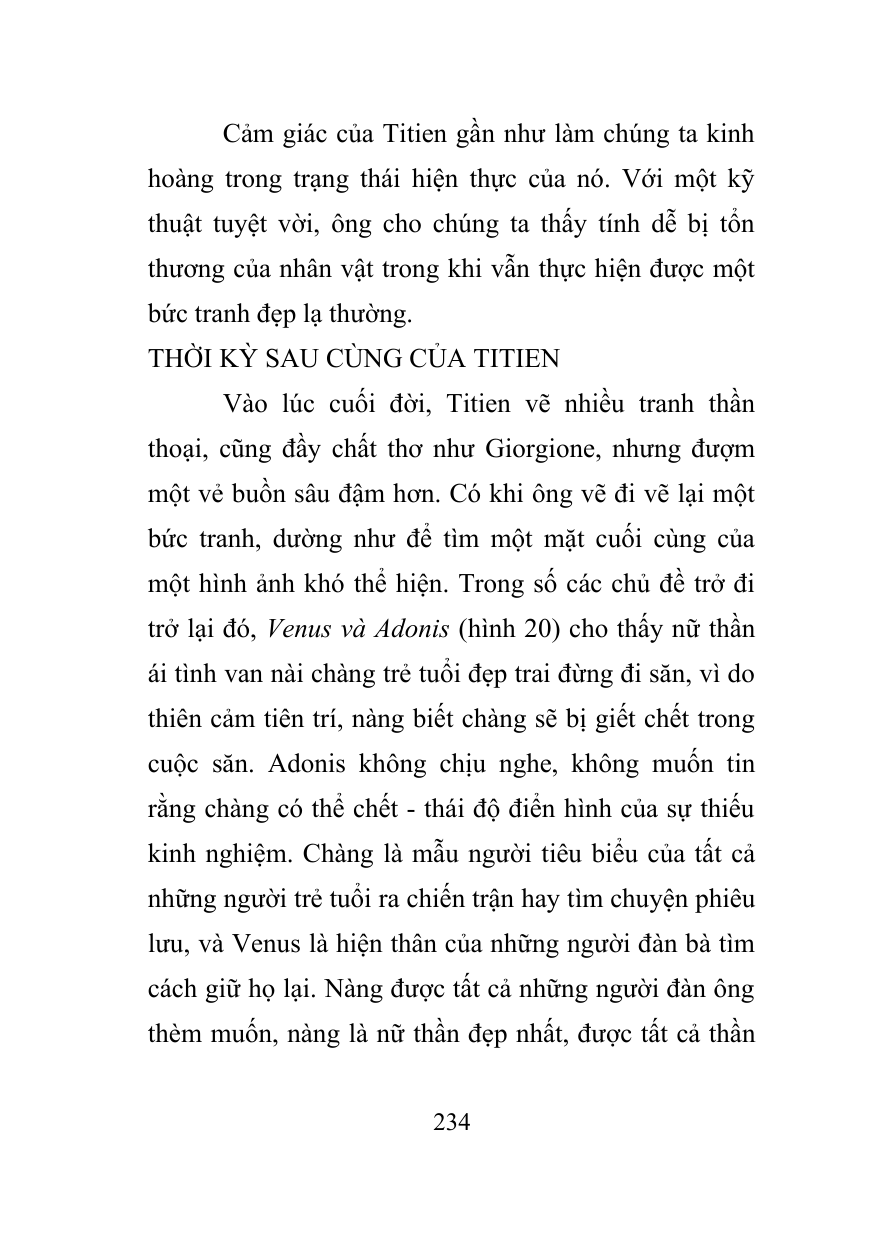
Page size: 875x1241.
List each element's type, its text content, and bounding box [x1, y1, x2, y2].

text Cảm giác của Titien gần như làm chúng ta kinh hoàng trong trạng thái hiện thực của nó. Với một kỹ thuật tuyệt vời, ông cho chúng ta thấy tính dễ bị tổn thương của nhân vật trong khi vẫn thực hiện được một bức tranh đẹp lạ thường. [148, 118, 756, 328]
text THỜI KỲ SAU CÙNG CỦA TITIEN [148, 343, 756, 373]
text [148, 388, 756, 1048]
